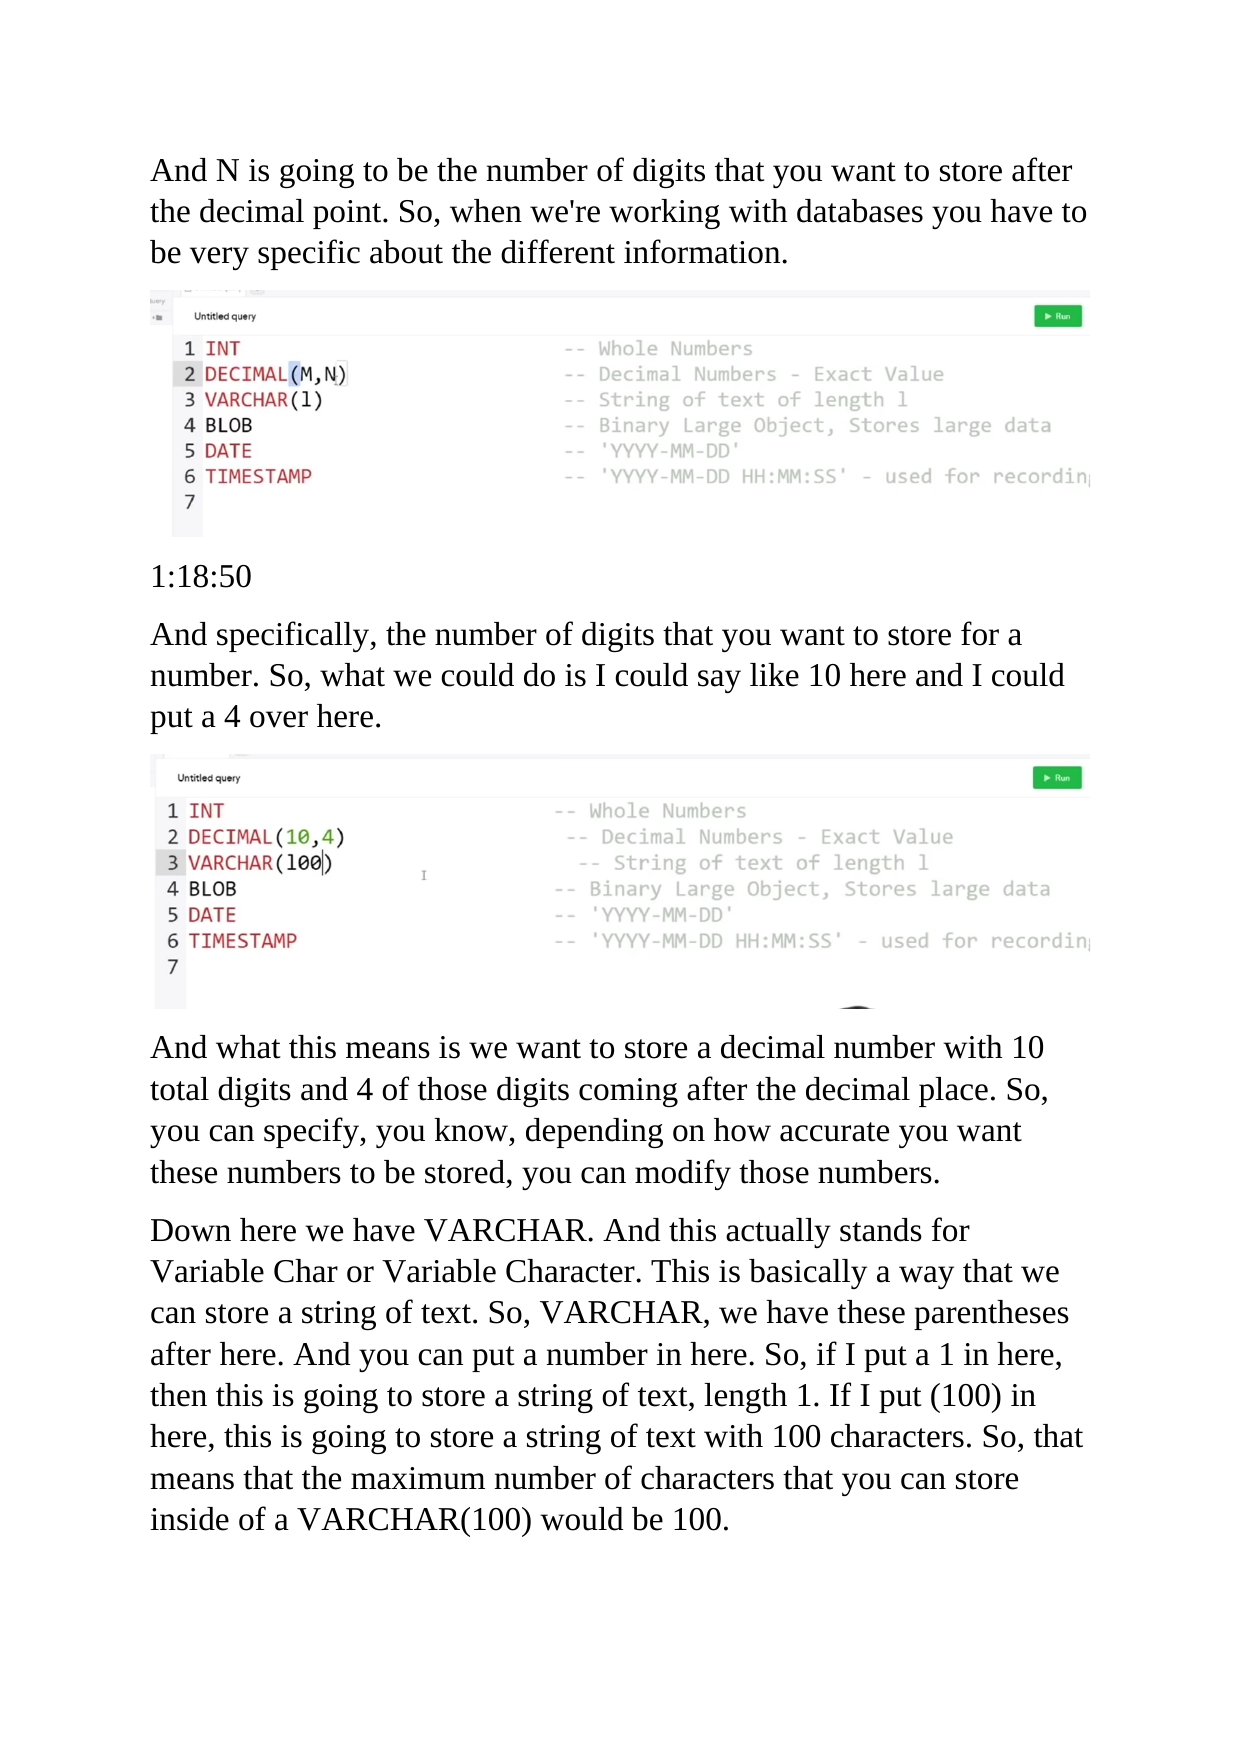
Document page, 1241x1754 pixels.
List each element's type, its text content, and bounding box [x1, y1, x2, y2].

text And what this means is we want to store a decimal number with 10 total digits and 4 of those digits coming after the decimal place. So, you can specify, you know, depending on how accurate you want these numbers to be stored, you can modify those numbers. [150, 1028, 1090, 1190]
picture [150, 754, 1091, 1009]
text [150, 150, 1090, 271]
text Down here we have VARCHAR. And this actually stands for Variable Char or Variable Character. This is basically a way that we can store a string of text. So, VARCHAR, we have these parentheses after here. And you can put a number in here. So, if I put a 1 in here, then this is going to store a string of text, length 1. If I put (100) in here, this is going to store a string of text with 100 characters. So, that means that the maximum number of characters that you can store inside of a VARCHAR(100) would be 100. [150, 1210, 1090, 1538]
text 1:18:50 [150, 556, 1090, 594]
picture [150, 290, 1091, 537]
text And specifically, the number of digits that you want to store for a number. So, what we could do is I could say like 10 here and I could put a 4 over here. [150, 614, 1090, 735]
